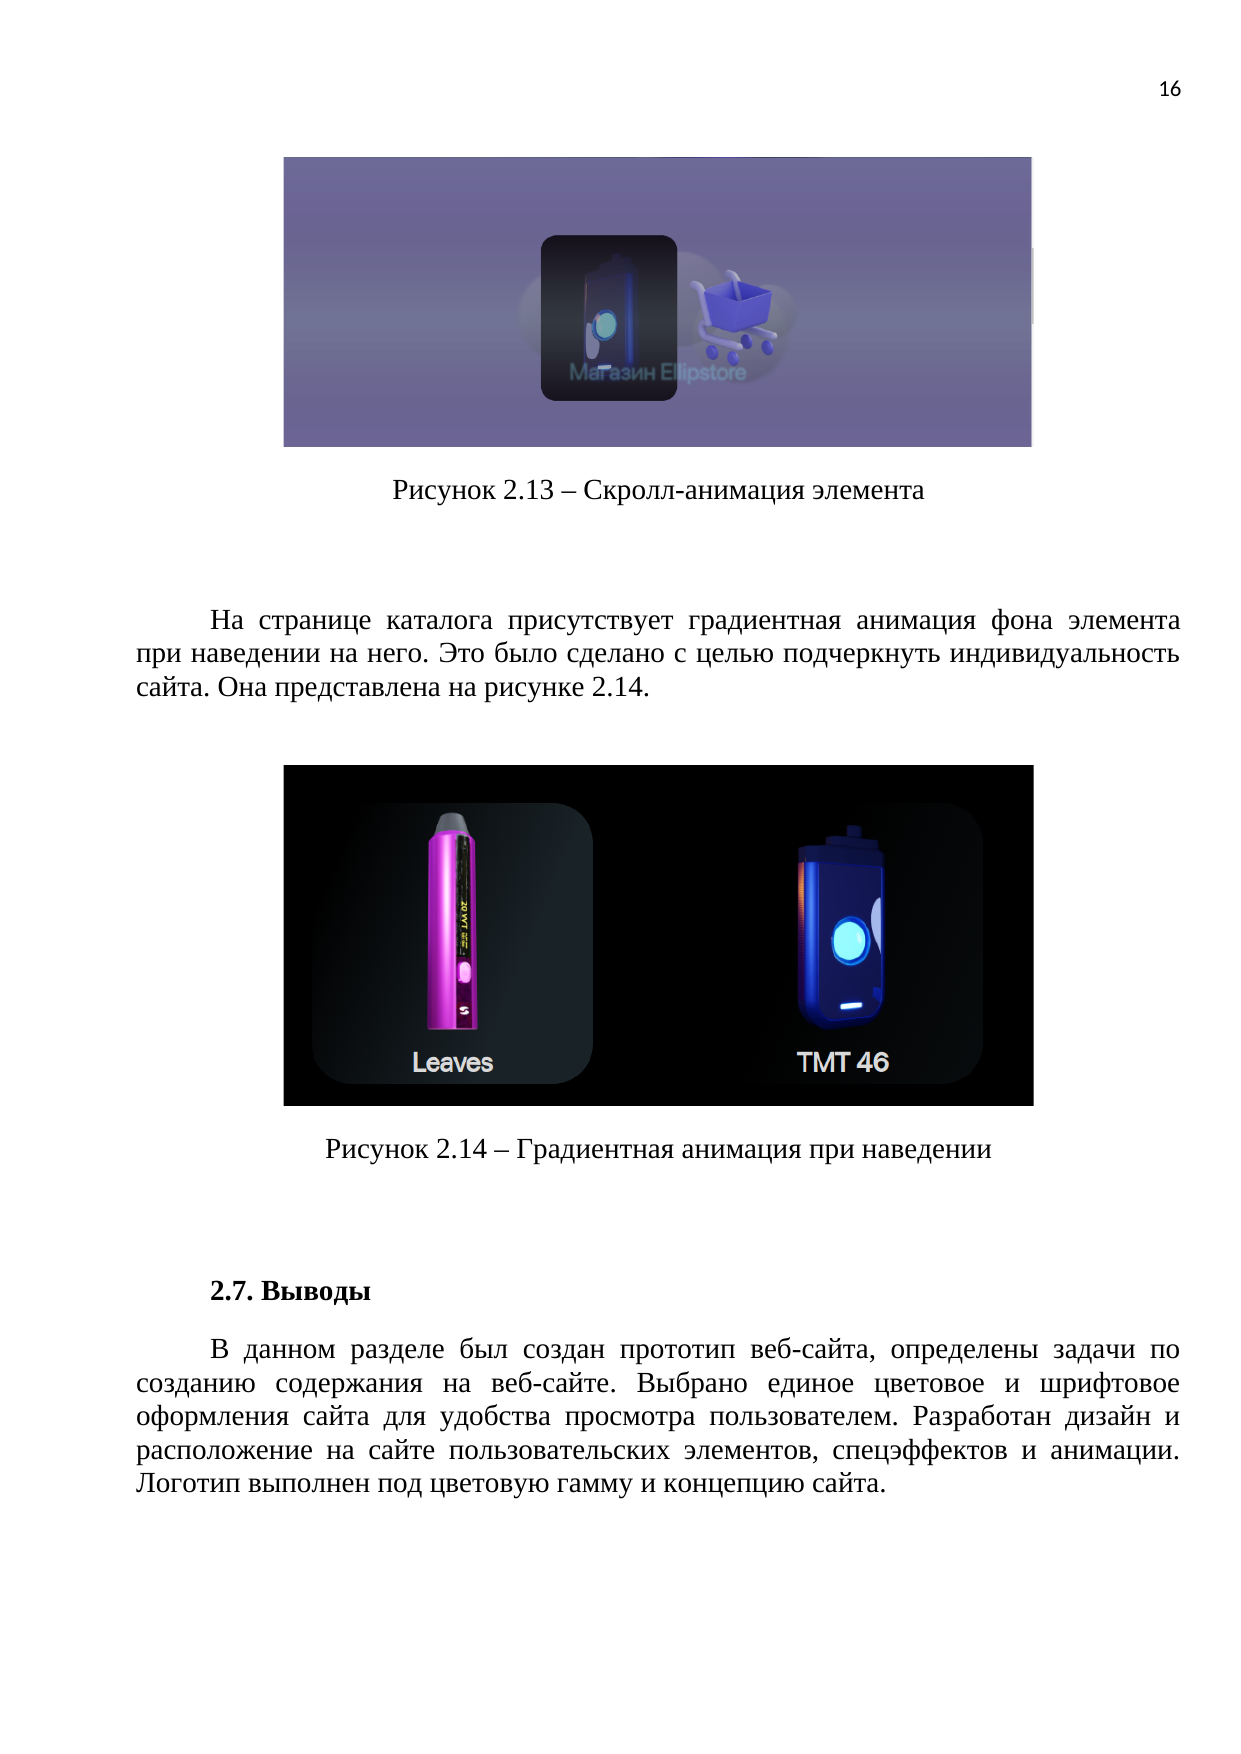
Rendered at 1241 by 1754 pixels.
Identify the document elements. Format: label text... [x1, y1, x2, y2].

text Рисунок 2.13 – Скролл-анимация элемента [136, 472, 1181, 506]
picture [283, 765, 1034, 1106]
text В данном разделе был создан прототип веб-сайта, определены задачи по созданию содержания на веб-сайте. Выбрано единое цветовое и шрифтовое оформления сайта для удобства просмотра пользователем. Разработан дизайн и расположение на сайте пользовательских элементов, спецэффектов и анимации. Логотип выполнен под цветовую гамму и концепцию сайта. [136, 1331, 1181, 1499]
text Рисунок 2.14 – Градиентная анимация при наведении [136, 1131, 1181, 1164]
picture [283, 157, 1034, 447]
text На странице каталога присутствует градиентная анимация фона элемента при наведении на него. Это было сделано с целью подчеркнуть индивидуальность сайта. Она представлена на рисунке 2.14. [136, 602, 1181, 702]
text 2.7. Выводы [136, 1273, 1181, 1306]
